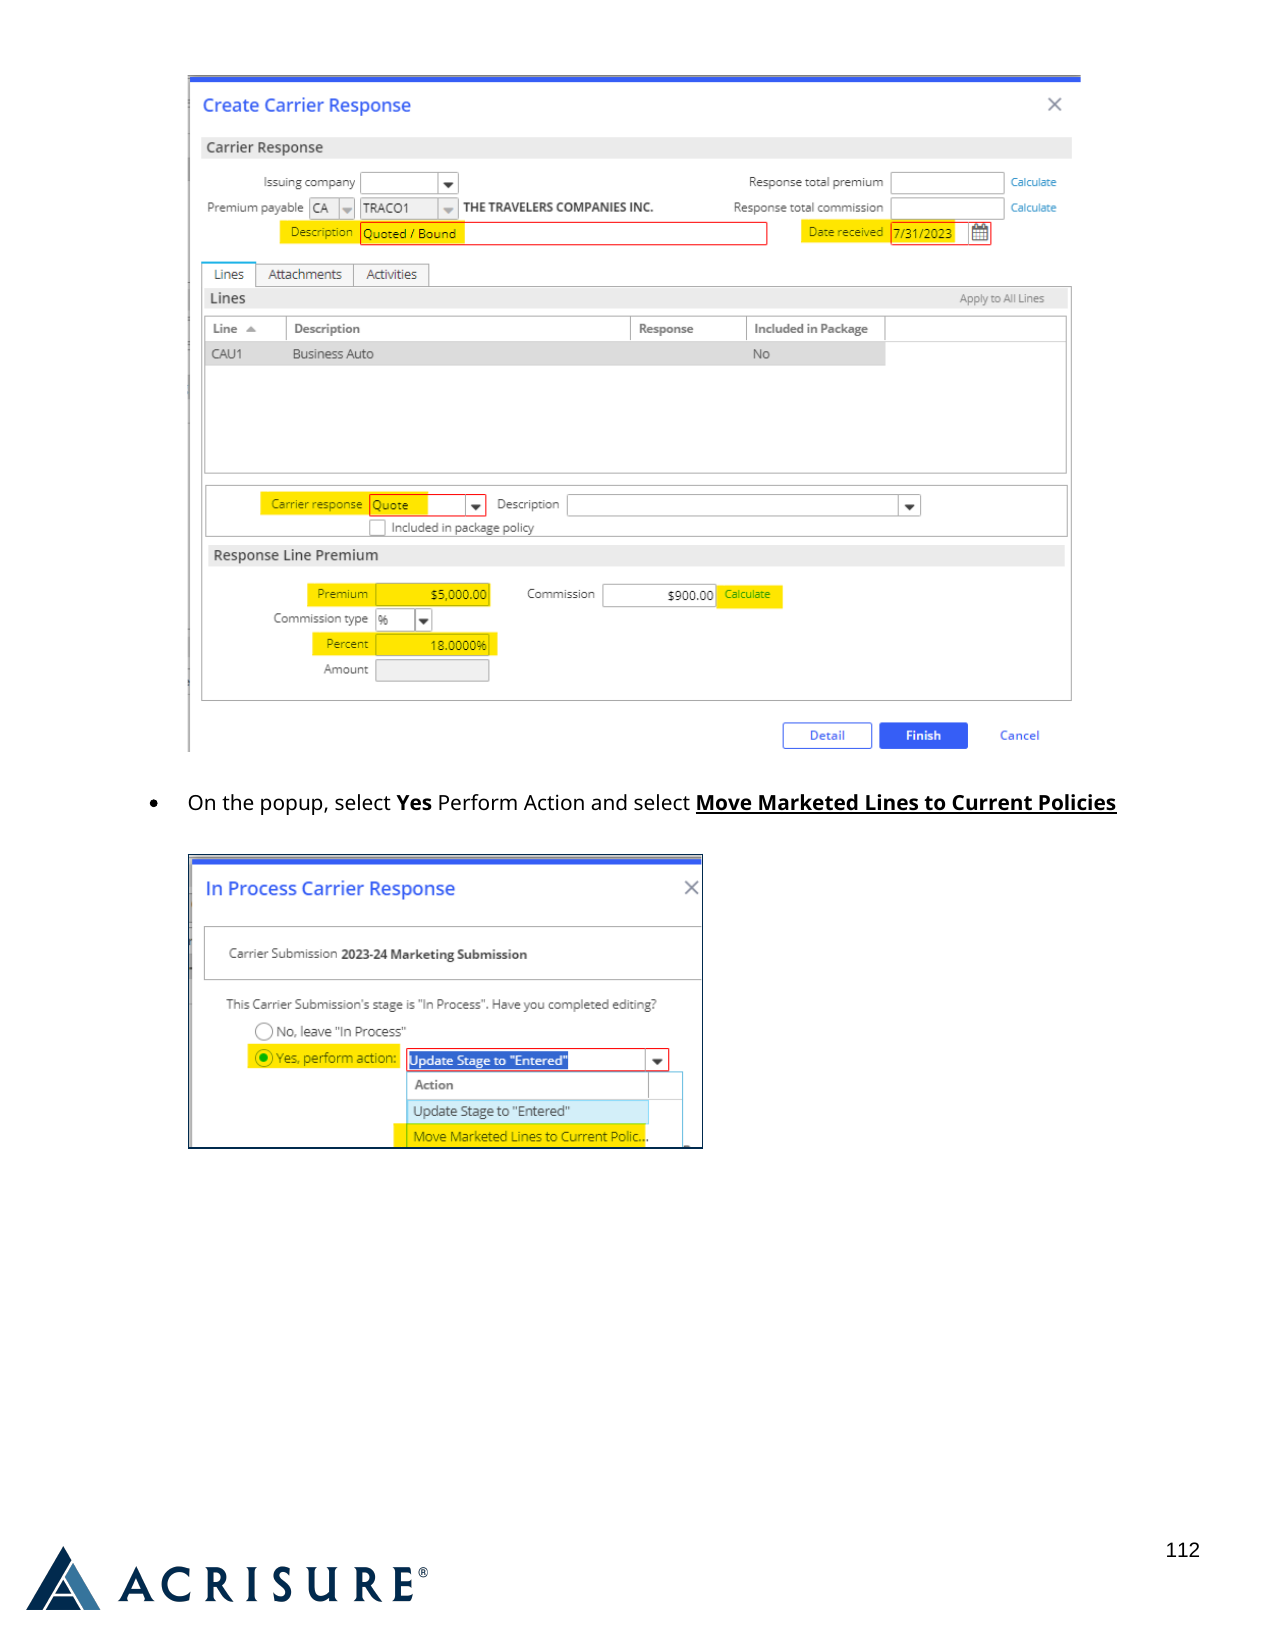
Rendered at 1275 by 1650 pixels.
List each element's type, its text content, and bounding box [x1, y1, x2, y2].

list On the popup, select Yes Perform Action and select Move Marketed Lines to Current Policies [150, 788, 1200, 817]
picture [26, 1546, 428, 1610]
picture [187, 75, 1081, 752]
picture [189, 855, 702, 1147]
